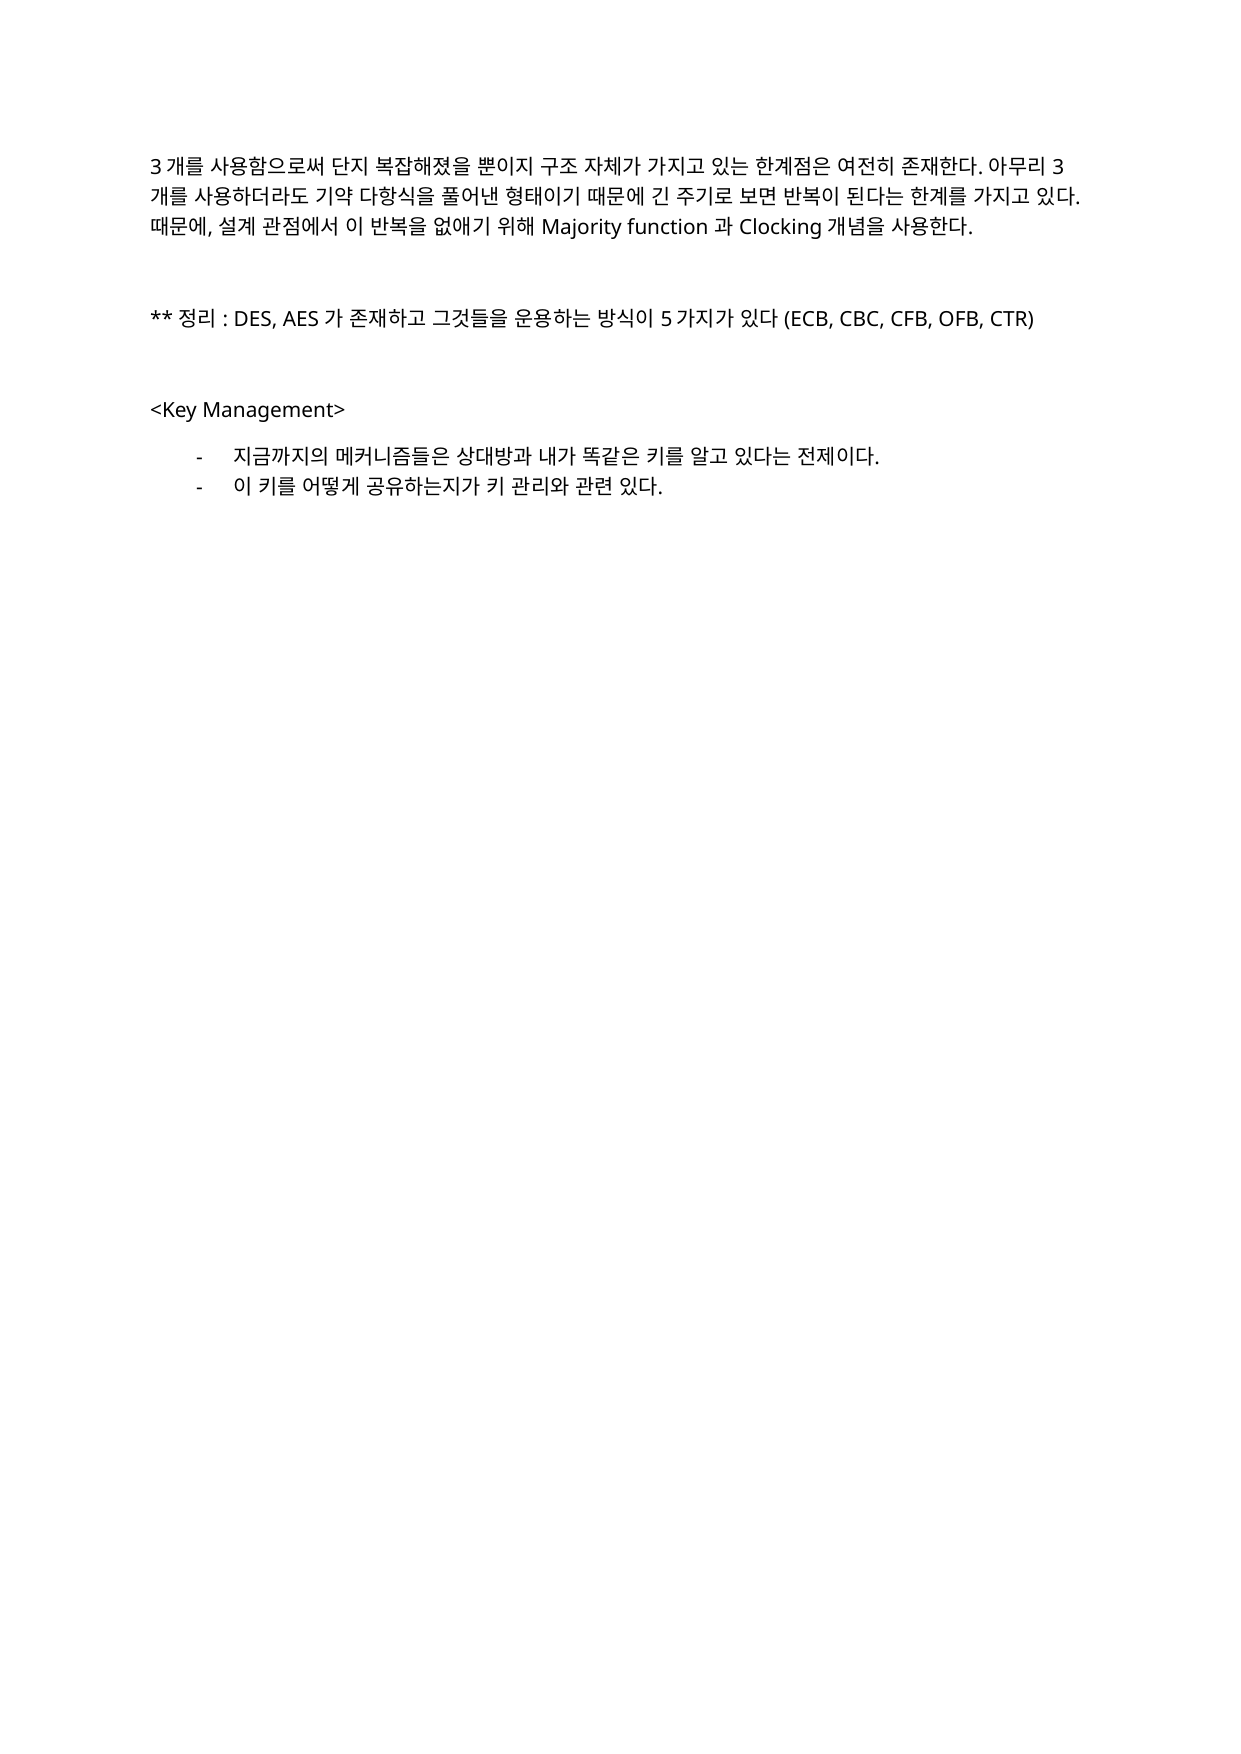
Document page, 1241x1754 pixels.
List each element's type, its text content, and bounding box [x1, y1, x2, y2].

text <Key Management> [150, 395, 1090, 423]
text ** 정리 : DES, AES 가 존재하고 그것들을 운용하는 방식이 5가지가 있다 (ECB, CBC, CFB, OFB, CTR) [150, 303, 1090, 333]
list 지금까지의 메커니즘들은 상대방과 내가 똑같은 키를 알고 있다는 전제이다. [196, 440, 1090, 470]
list 이 키를 어떻게 공유하는지가 키 관리와 관련 있다. [196, 470, 1090, 501]
text 3개를 사용함으로써 단지 복잡해졌을 뿐이지 구조 자체가 가지고 있는 한계점은 여전히 존재한다. 아무리 3개를 사용하더라도 기약 다항식을 풀어낸 형태이기 때문에 긴 주기로 보면 반복이 된다는 한계를 가지고 있다. 때문에, 설계 관점에서 이 반복을 없애기 위해 Majority function 과 Clocking 개념을 사용한다. [150, 150, 1090, 241]
